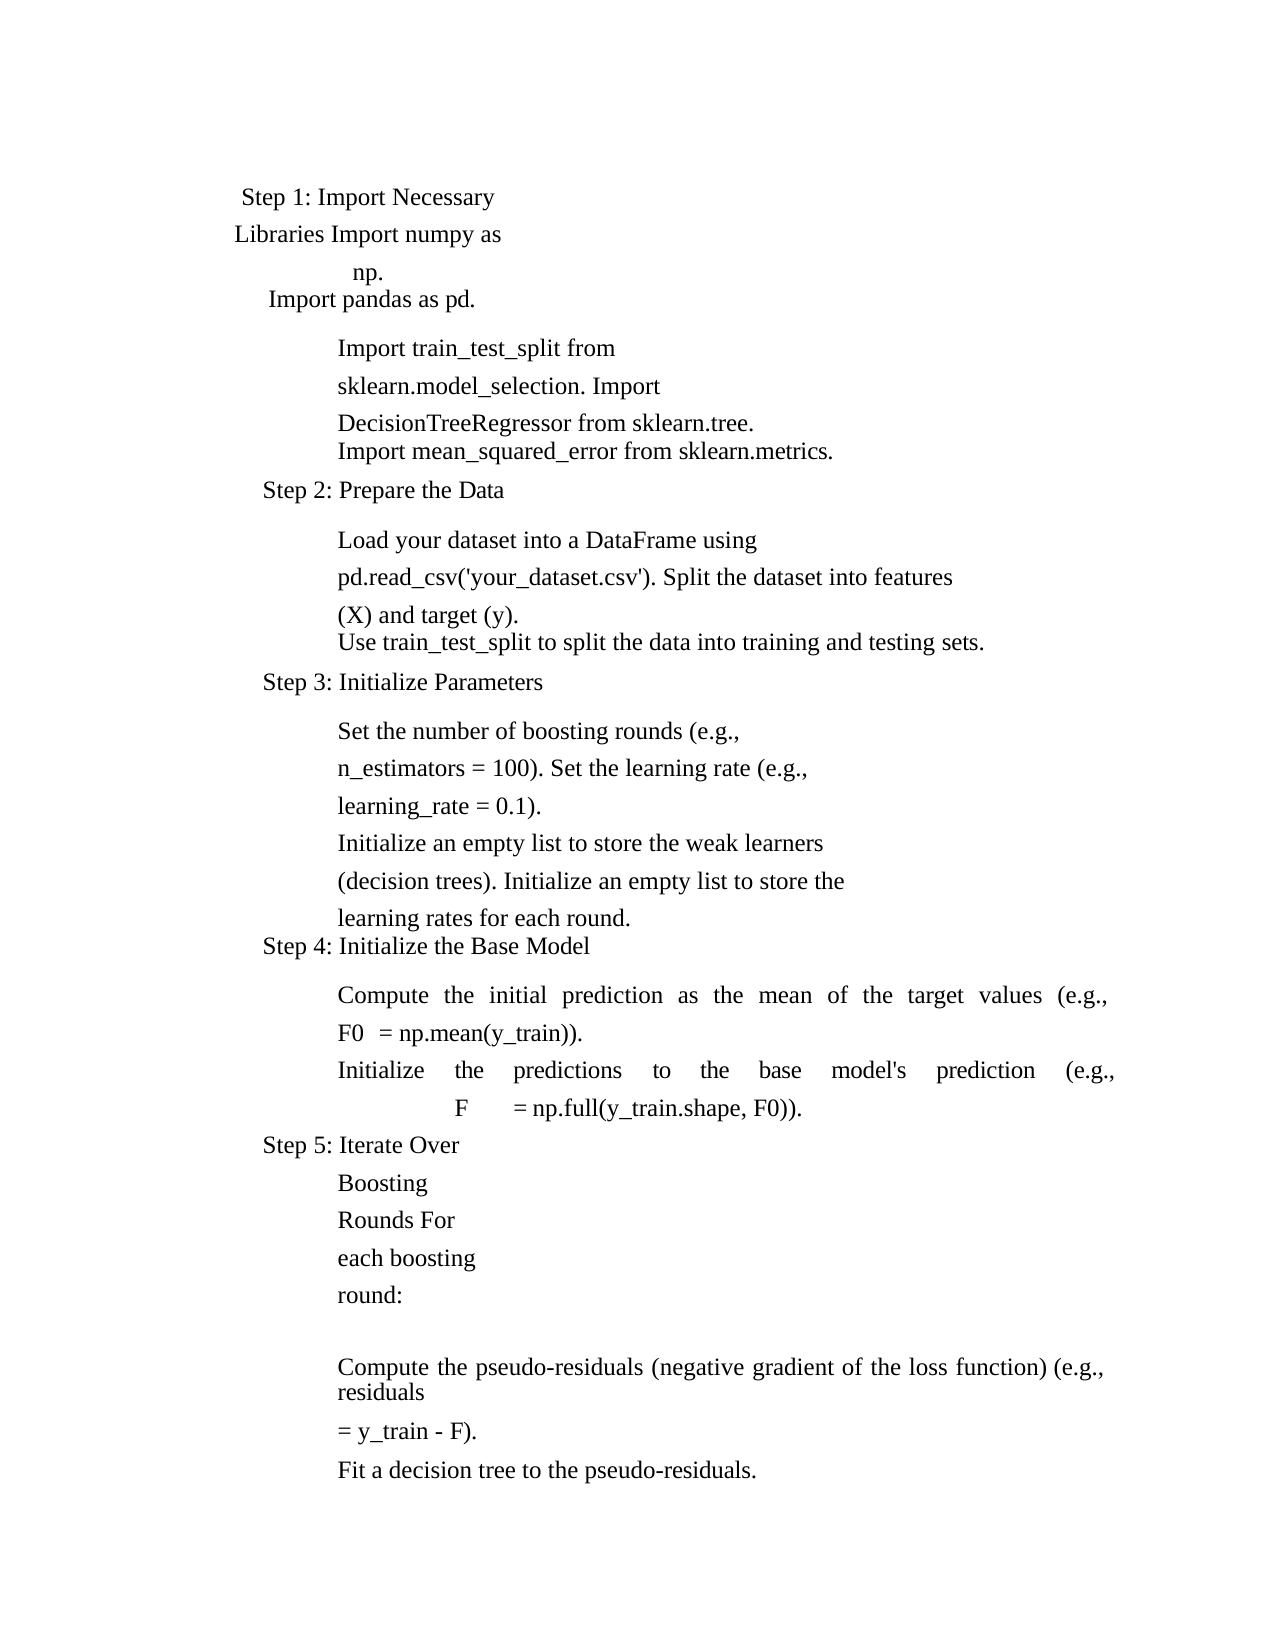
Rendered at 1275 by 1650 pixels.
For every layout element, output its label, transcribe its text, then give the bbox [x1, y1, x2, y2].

text Step 5: Iterate Over Boosting Rounds For each boosting round: [262, 1124, 501, 1311]
text Initialize the predictions to the base model's prediction (e.g., F = np.full(y_train.shape, F0)). [337, 1049, 1059, 1124]
text Fit a decision tree to the pseudo-residuals. [337, 1459, 1125, 1484]
text Use train_test_split to split the data into training and testing sets. [337, 631, 1125, 656]
text Load your dataset into a DataFrame using pd.read_csv('your_dataset.csv'). Split the dataset into features (X) and target (y). [337, 518, 955, 631]
text Compute the pseudo-residuals (negative gradient of the loss function) (e.g., residuals [337, 1355, 1125, 1405]
text Step 3: Initialize Parameters [262, 670, 1125, 695]
text = y_train - F). [337, 1419, 1125, 1444]
text Set the number of boosting rounds (e.g., n_estimators = 100). Set the learning rate (e.g., learning_rate = 0.1). [337, 709, 819, 822]
text Step 4: Initialize the Base Model [262, 934, 1125, 959]
text Import train_test_split from sklearn.model_selection. Import DecisionTreeRegressor from sklearn.tree. [337, 327, 762, 439]
text Compute the initial prediction as the mean of the target values (e.g., F0 = np.mean(y_train)). [337, 974, 1125, 1049]
text Step 2: Prepare the Data [262, 479, 1125, 504]
text Import mean_squared_error from sklearn.metrics. [337, 439, 1125, 464]
text Import pandas as pd. [241, 287, 503, 312]
text Initialize an empty list to store the weak learners (decision trees). Initialize an empty list to store the learning rates for each round. [337, 822, 887, 934]
text Step 1: Import Necessary Libraries Import numpy as np. [233, 175, 503, 287]
